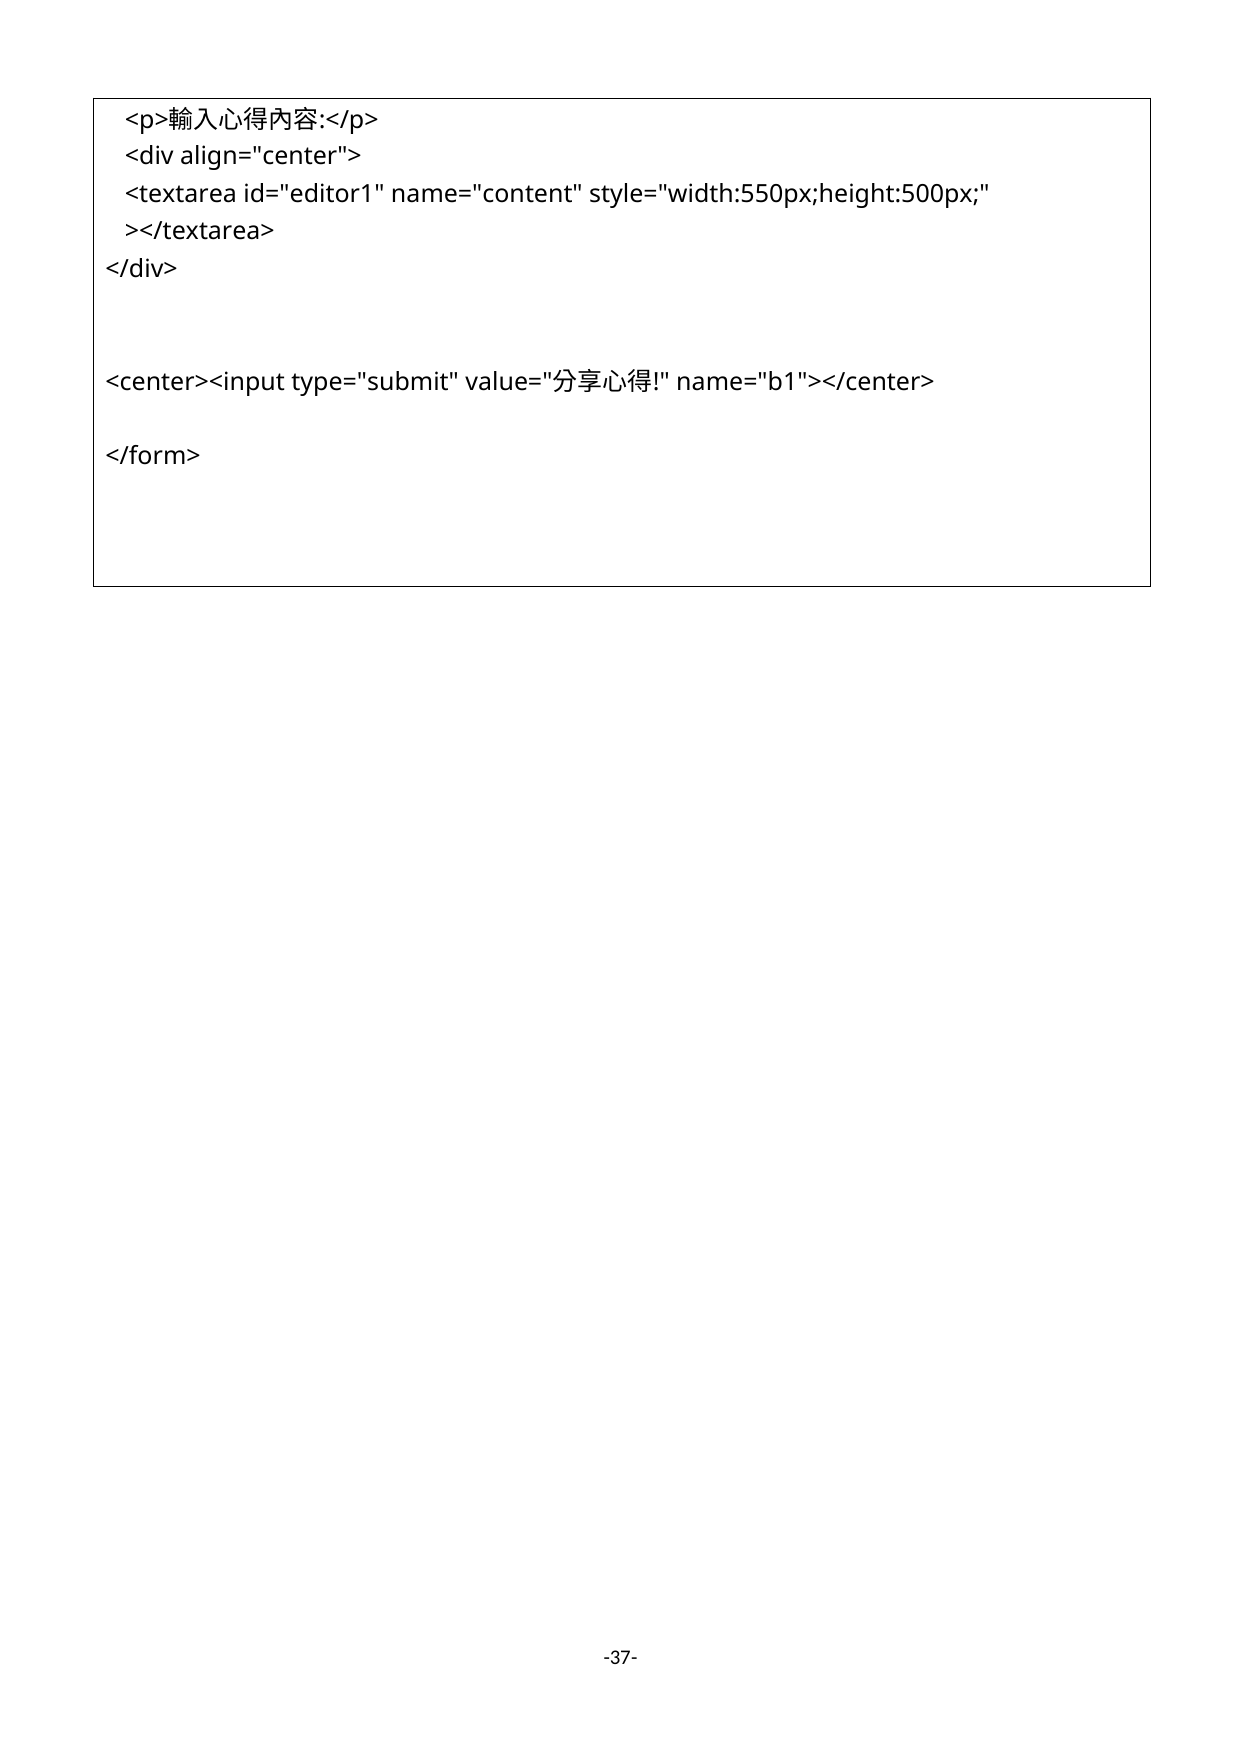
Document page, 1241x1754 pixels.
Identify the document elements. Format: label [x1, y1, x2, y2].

table_cell [94, 99, 1150, 586]
